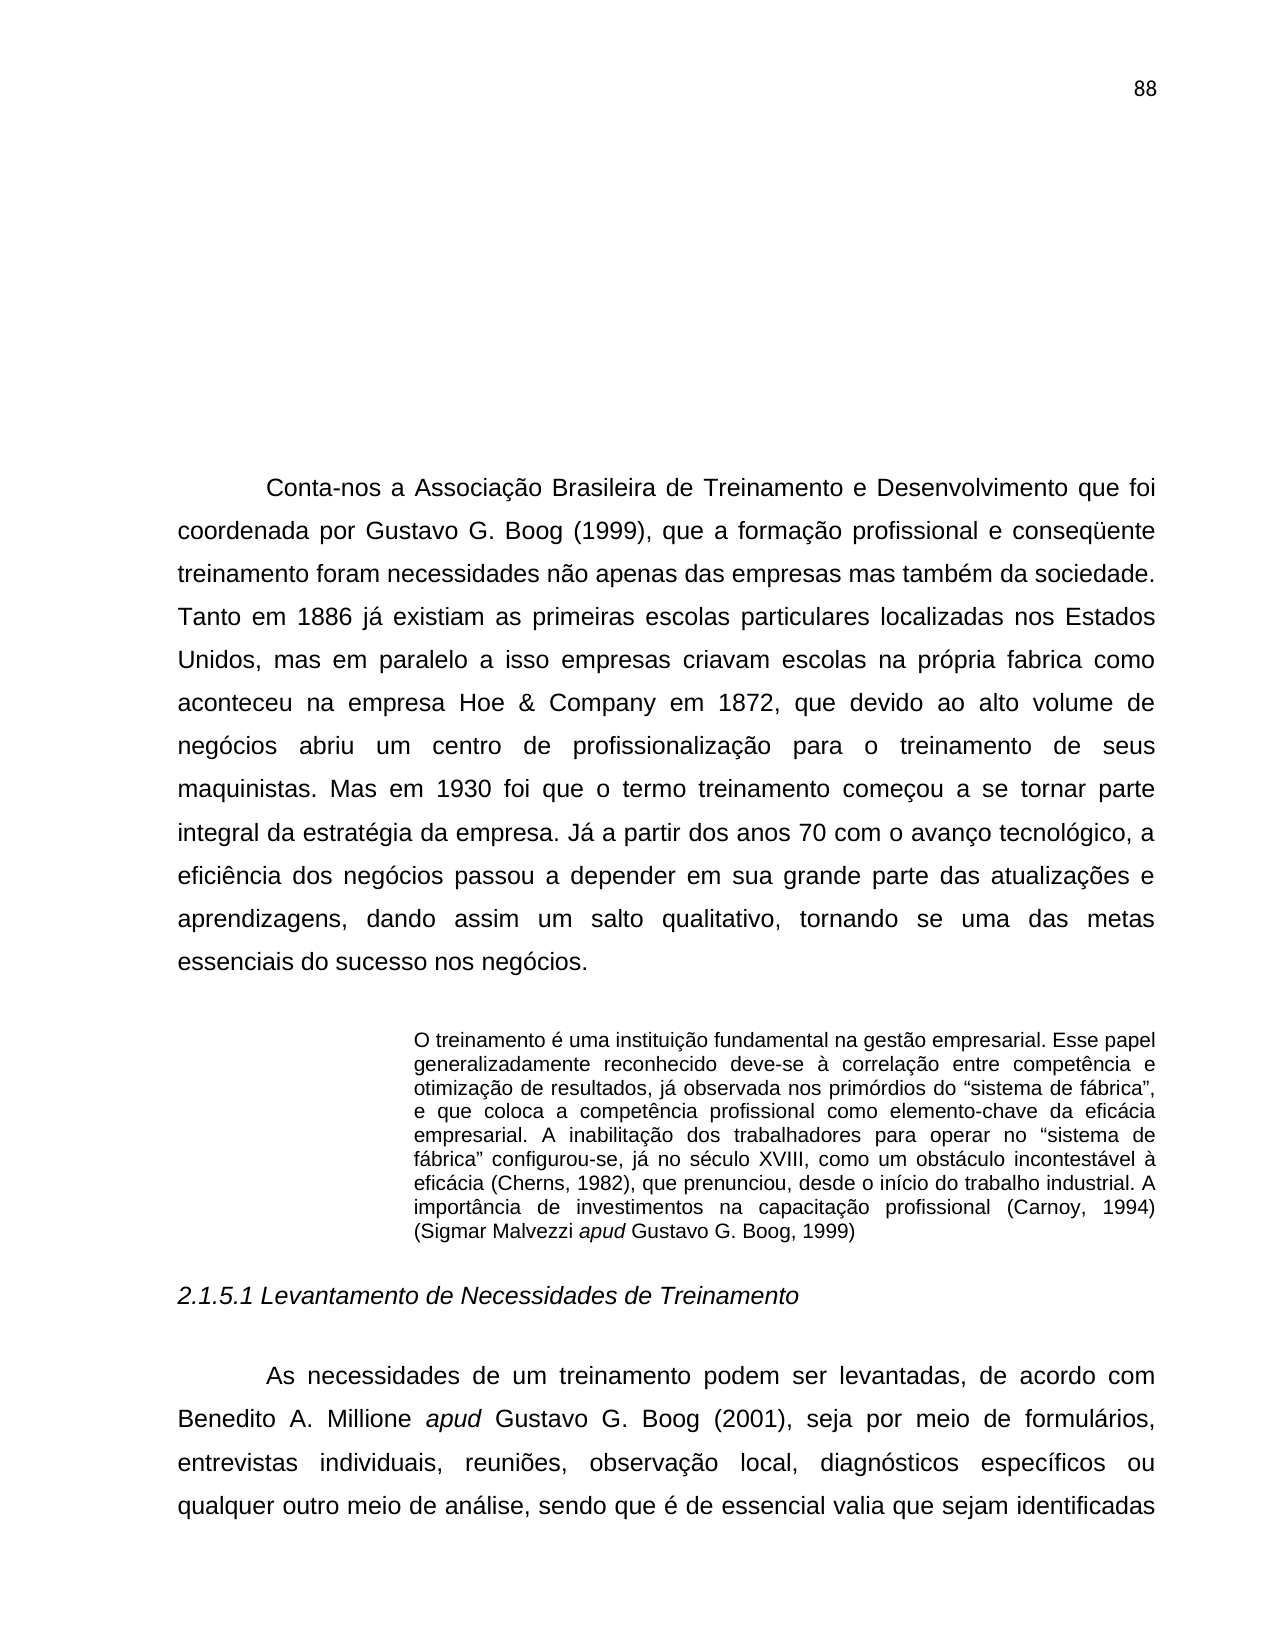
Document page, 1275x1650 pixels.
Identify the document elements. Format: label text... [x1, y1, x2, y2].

text 2.1.5.1 Levantamento de Necessidades de Treinamento [177, 1281, 1157, 1309]
text O treinamento é uma instituição fundamental na gestão empresarial. Esse papel generalizadamente reconhecido deve-se à correlação entre competência e otimização de resultados, já observada nos primórdios do “sistema de fábrica”, e que coloca a competência profissional como elemento-chave da eficácia empresarial. A inabilitação dos trabalhadores para operar no “sistema de fábrica” configurou-se, já no século XVIII, como um obstáculo incontestável à eficácia (Cherns, 1982), que prenunciou, desde o início do trabalho industrial. A importância de investimentos na capacitação profissional (Carnoy, 1994) (Sigmar Malvezzi apud Gustavo G. Boog, 1999) [413, 1027, 1157, 1243]
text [177, 1361, 1157, 1519]
text Conta-nos a Associação Brasileira de Treinamento e Desenvolvimento que foi coordenada por Gustavo G. Boog (1999), que a formação profissional e conseqüente treinamento foram necessidades não apenas das empresas mas também da sociedade. Tanto em 1886 já existiam as primeiras escolas particulares localizadas nos Estados Unidos, mas em paralelo a isso empresas criavam escolas na própria fabrica como aconteceu na empresa Hoe & Company em 1872, que devido ao alto volume de negócios abriu um centro de profissionalização para o treinamento de seus maquinistas. Mas em 1930 foi que o termo treinamento começou a se tornar parte integral da estratégia da empresa. Já a partir dos anos 70 com o avanço tecnológico, a eficiência dos negócios passou a depender em sua grande parte das atualizações e aprendizagens, dando assim um salto qualitativo, tornando se uma das metas essenciais do sucesso nos negócios. [177, 472, 1157, 976]
